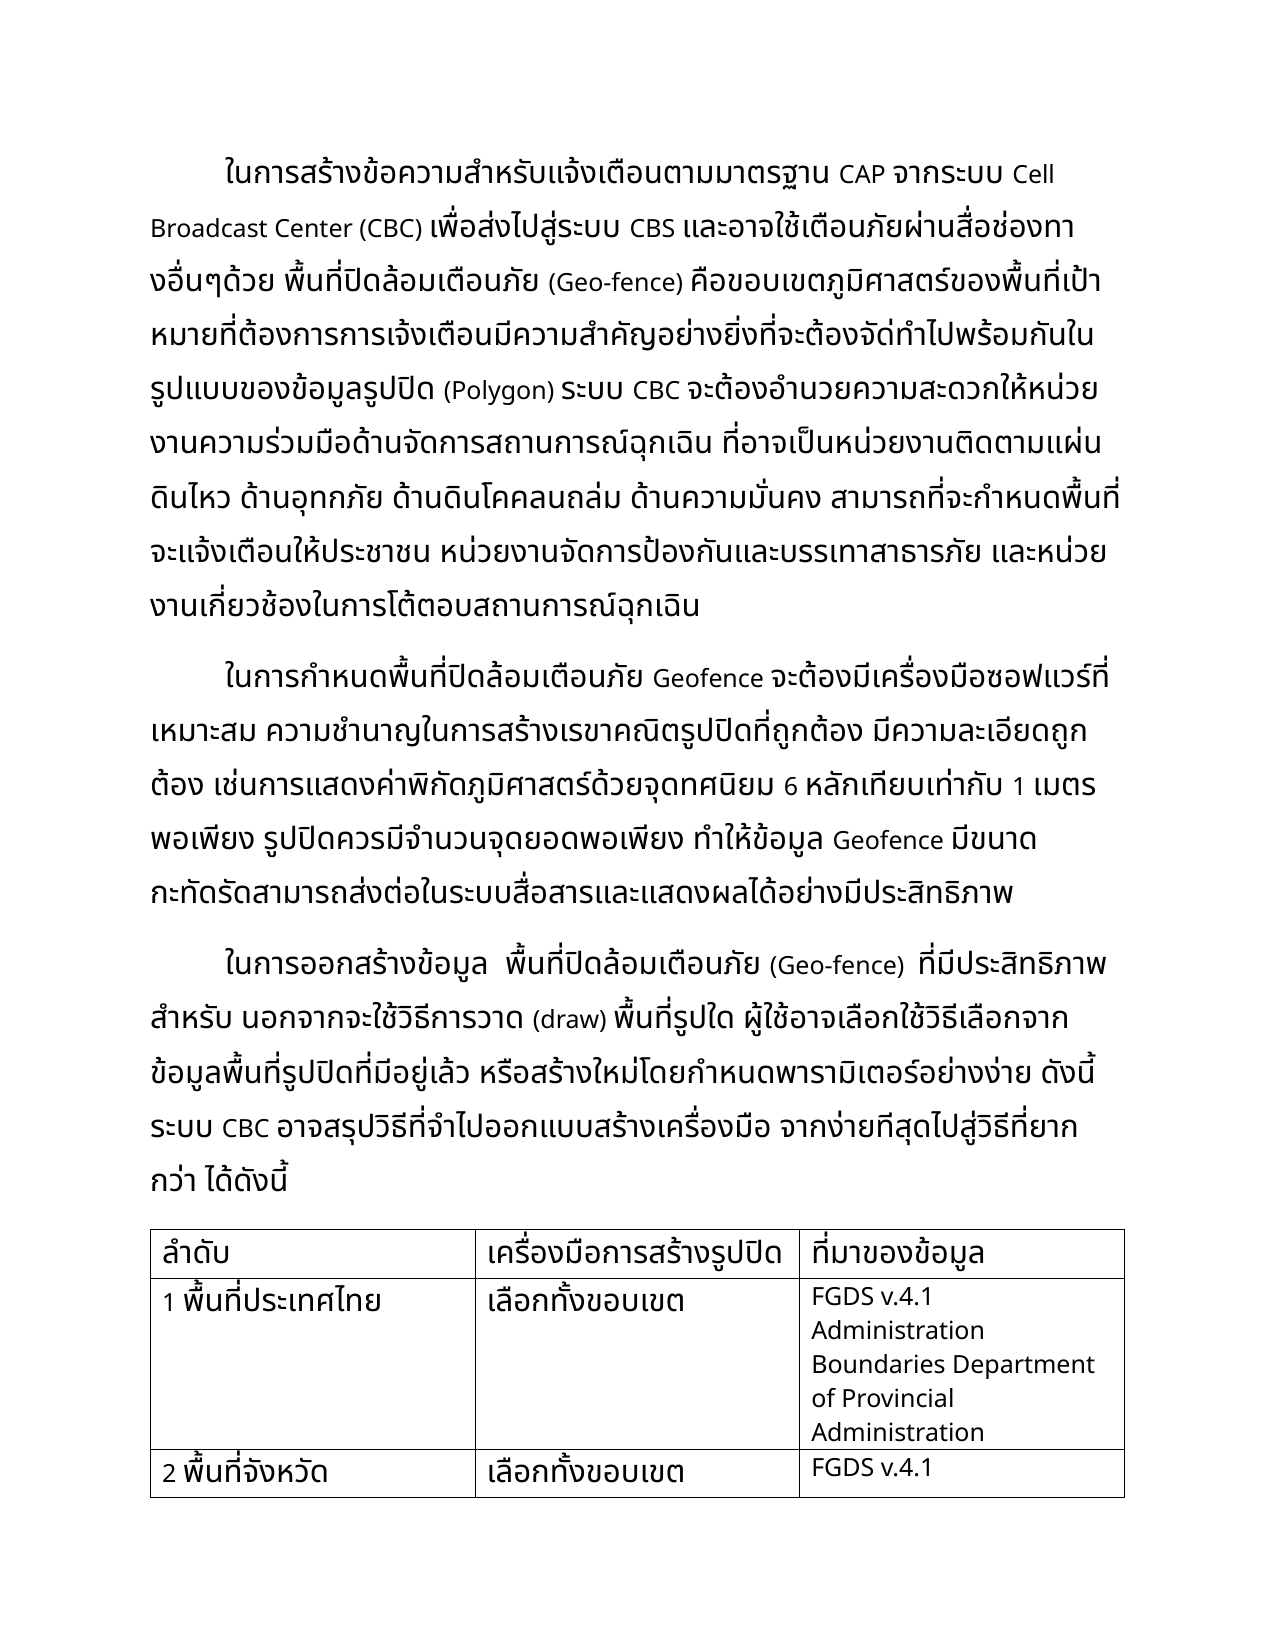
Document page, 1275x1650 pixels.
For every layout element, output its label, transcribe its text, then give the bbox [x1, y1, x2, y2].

text ในการออกสร้างข้อมูล พื้นที่ปิดล้อมเตือนภัย (Geo-fence) ที่มีประสิทธิภาพสำหรับ นอกจากจะใช้วิธีการวาด (draw) พื้นที่รูปใด ผู้ใช้อาจเลือกใช้วิธีเลือกจากข้อมูลพื้นที่รูปปิดที่มีอยู่เล้ว หรือสร้างใหม่โดยกำหนดพารามิเตอร์อย่างง่าย ดังนี้ ระบบ CBC อาจสรุปวิธีที่จำไปออกแบบสร้างเครื่องมือ จากง่ายทีสุดไปสู่วิธีที่ยากกว่า ได้ดังนี้ [150, 942, 1125, 1206]
table_cell 1 พื้นที่ประเทศไทย [151, 1279, 475, 1449]
table_cell เลือกทั้งขอบเขต [476, 1279, 799, 1449]
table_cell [800, 1279, 1124, 1449]
table_header ลำดับ [151, 1230, 475, 1277]
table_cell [800, 1450, 1124, 1497]
text ในการกำหนดพื้นที่ปิดล้อมเตือนภัย Geofence จะต้องมีเครื่องมือซอฟแวร์ที่เหมาะสม ความชำนาญในการสร้างเรขาคณิตรูปปิดที่ถูกต้อง มีความละเอียดถูกต้อง เช่นการแสดงค่าพิกัดภูมิศาสตร์ด้วยจุดทศนิยม 6 หลักเทียบเท่ากับ 1 เมตร พอเพียง รูปปิดควรมีจำนวนจุดยอดพอเพียง ทำให้ข้อมูล Geofence มีขนาดกะทัดรัดสามารถส่งต่อในระบบสื่อสารและแสดงผลได้อย่างมีประสิทธิภาพ [150, 654, 1125, 918]
table_header เครื่องมือการสร้างรูปปิด [476, 1230, 799, 1277]
text ในการสร้างข้อความสำหรับแจ้งเตือนตามมาตรฐาน CAP จากระบบ Cell Broadcast Center (CBC) เพื่อส่งไปสู่ระบบ CBS และอาจใช้เตือนภัยผ่านสื่อช่องทางอื่นๆด้วย พื้นที่ปิดล้อมเตือนภัย (Geo-fence) คือขอบเขตภูมิศาสตร์ของพื้นที่เป้าหมายที่ต้องการการเจ้งเตือนมีความสำคัญอย่างยิ่งที่จะต้องจัด่ทำไปพร้อมกันในรูปแบบของข้อมูลรูปปิด (Polygon) ระบบ CBC จะต้องอำนวยความสะดวกให้หน่วยงานความร่วมมือด้านจัดการสถานการณ์ฉุกเฉิน ที่อาจเป็นหน่วยงานติดตามแผ่นดินไหว ด้านอุทกภัย ด้านดินโคคลนถล่ม ด้านความมั่นคง สามารถที่จะกำหนดพื้นที่จะแจ้งเตือนให้ประชาชน หน่วยงานจัดการป้องกันและบรรเทาสาธารภัย และหน่วยงานเกี่ยวช้องในการโต้ตอบสถานการณ์ฉุกเฉิน [150, 150, 1125, 631]
table_cell 2 พื้นที่จังหวัด [151, 1450, 475, 1497]
table_cell เลือกทั้งขอบเขต [476, 1450, 799, 1497]
table_header ที่มาของข้อมูล [800, 1230, 1124, 1277]
